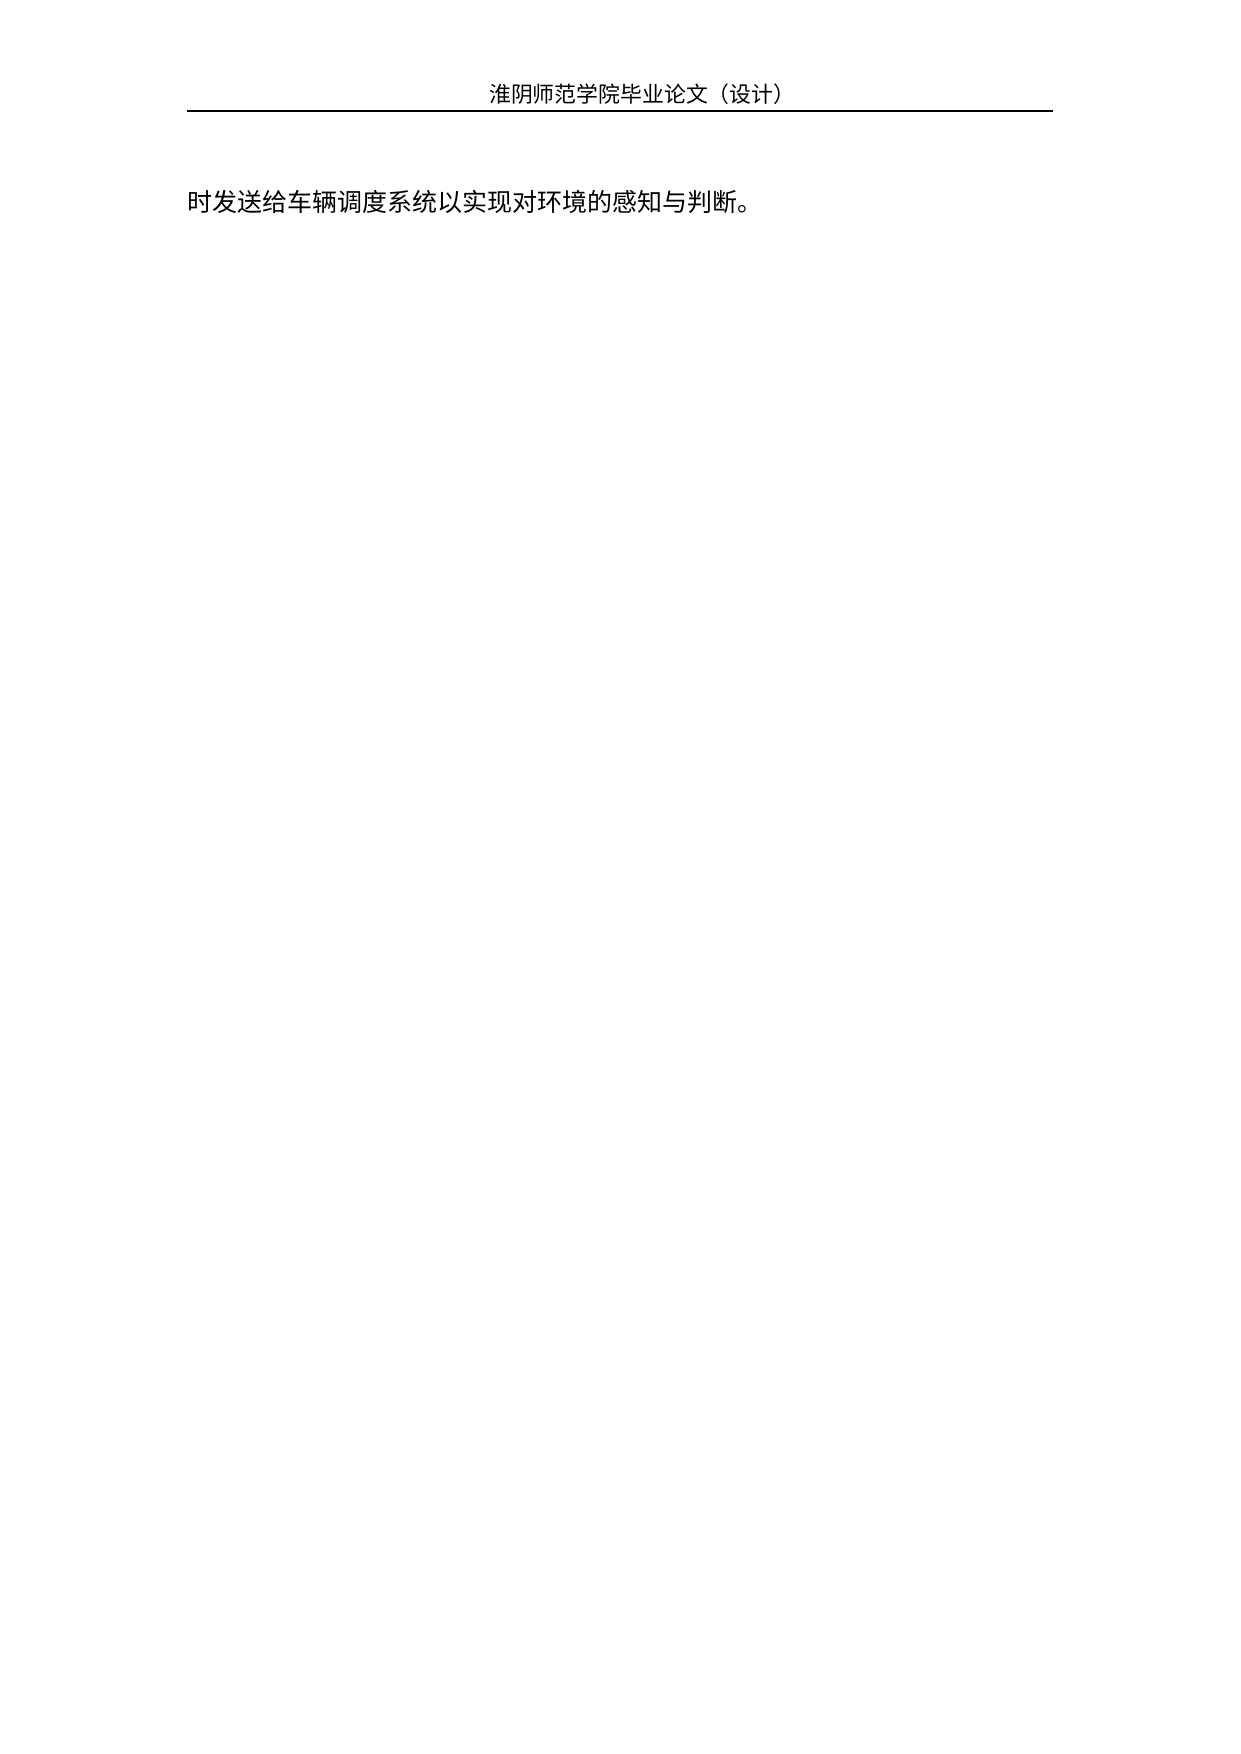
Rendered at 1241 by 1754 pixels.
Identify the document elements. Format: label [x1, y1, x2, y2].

text [187, 167, 1053, 235]
